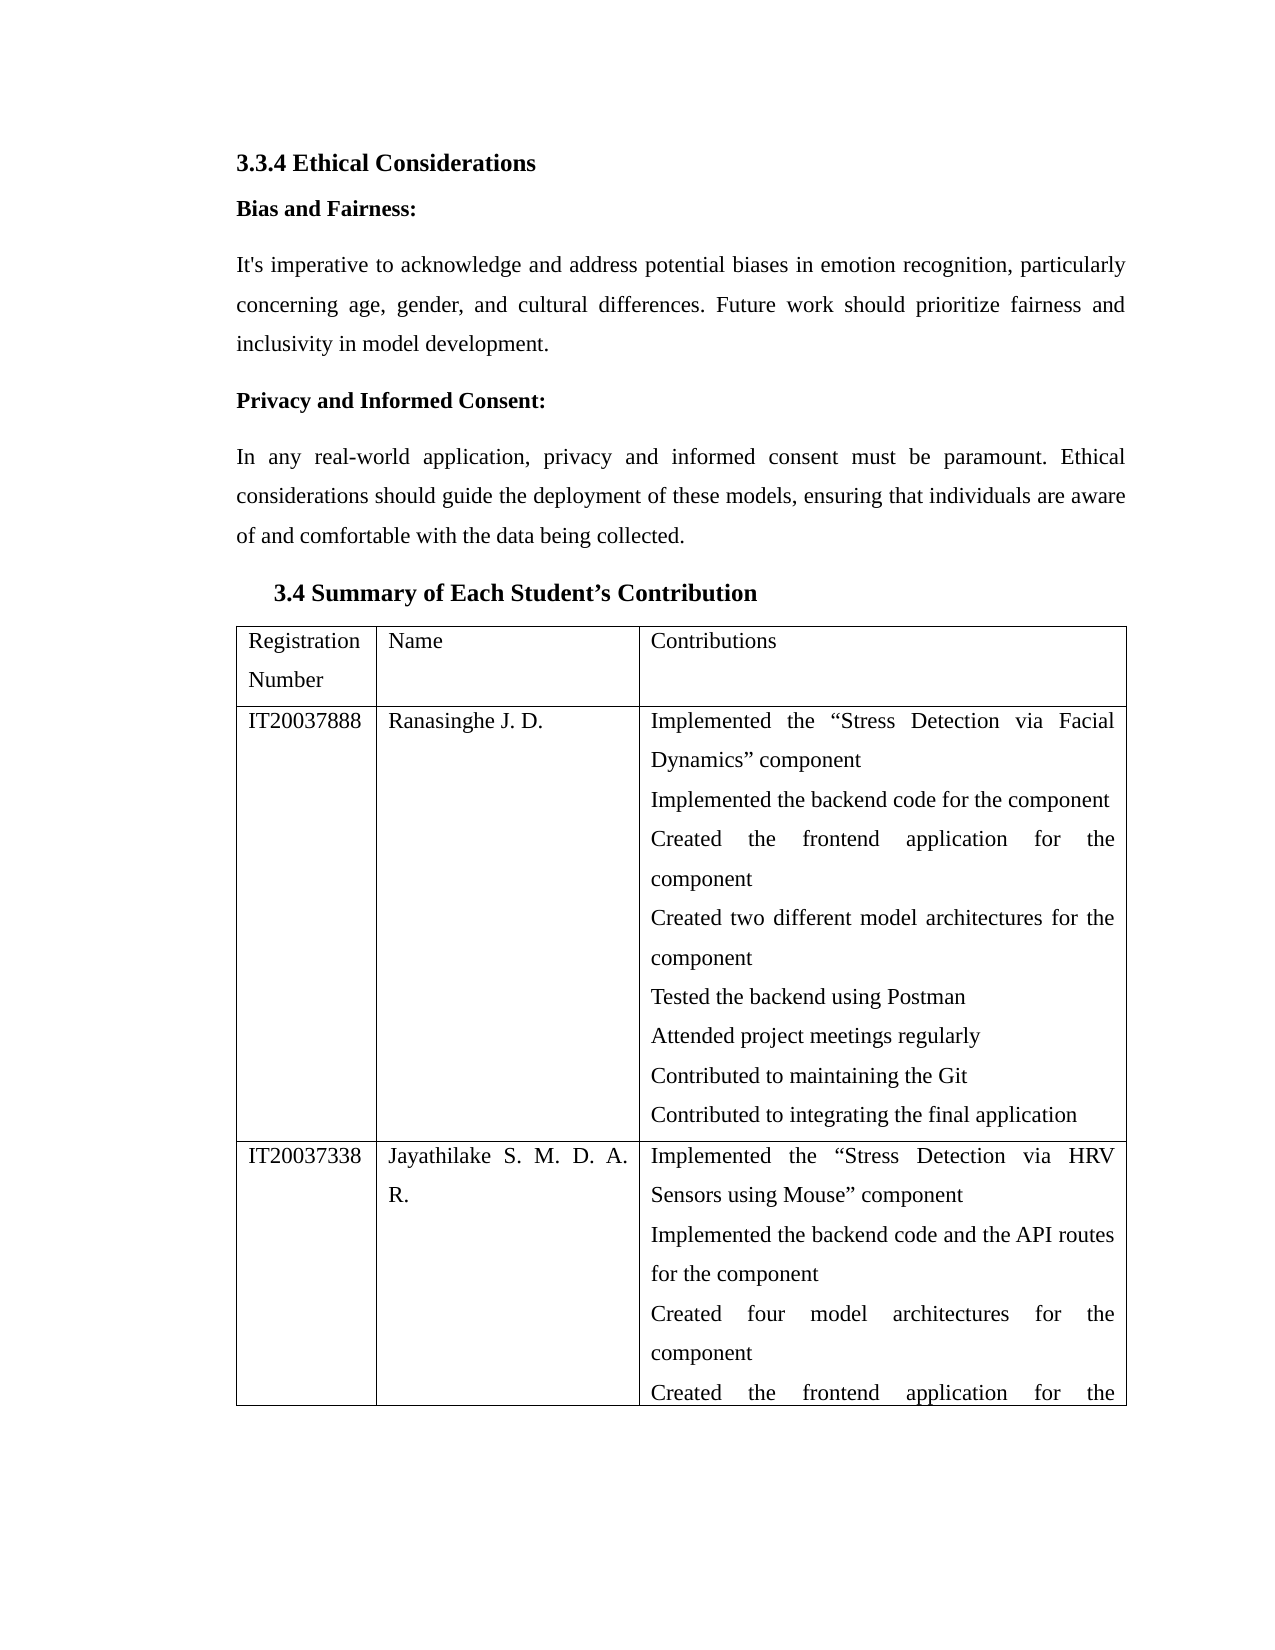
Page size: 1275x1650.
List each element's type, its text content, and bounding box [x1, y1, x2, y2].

table_cell IT20037338 [237, 1142, 376, 1405]
subtitle 3.3.4 Ethical Considerations [236, 148, 1127, 176]
table_cell Ranasinghe J. D. [377, 707, 639, 1141]
table_header Name [377, 627, 639, 706]
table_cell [377, 1142, 639, 1405]
table_header Registration Number [237, 627, 376, 706]
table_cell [640, 1142, 1126, 1405]
table_cell Implemented the “Stress Detection via Facial Dynamics” component Implemented the backend code for the component Created the frontend application for the component Created two different model architectures for the component Tested the backend using Postman Attended project meetings regularly Contributed to maintaining the Git Contributed to integrating the final application [640, 707, 1126, 1141]
text It's imperative to acknowledge and address potential biases in emotion recognition, particularly concerning age, gender, and cultural differences. Future work should prioritize fairness and inclusivity in model development. [236, 252, 1127, 357]
text Bias and Fairness: [236, 195, 1127, 222]
text Privacy and Informed Consent: [236, 387, 1127, 413]
table_cell IT20037888 [237, 707, 376, 1141]
subtitle Summary of Each Student’s Contribution [274, 578, 1127, 607]
text In any real-world application, privacy and informed consent must be paramount. Ethical considerations should guide the deployment of these models, ensuring that individuals are aware of and comfortable with the data being collected. [236, 443, 1127, 548]
table_header Contributions [640, 627, 1126, 706]
